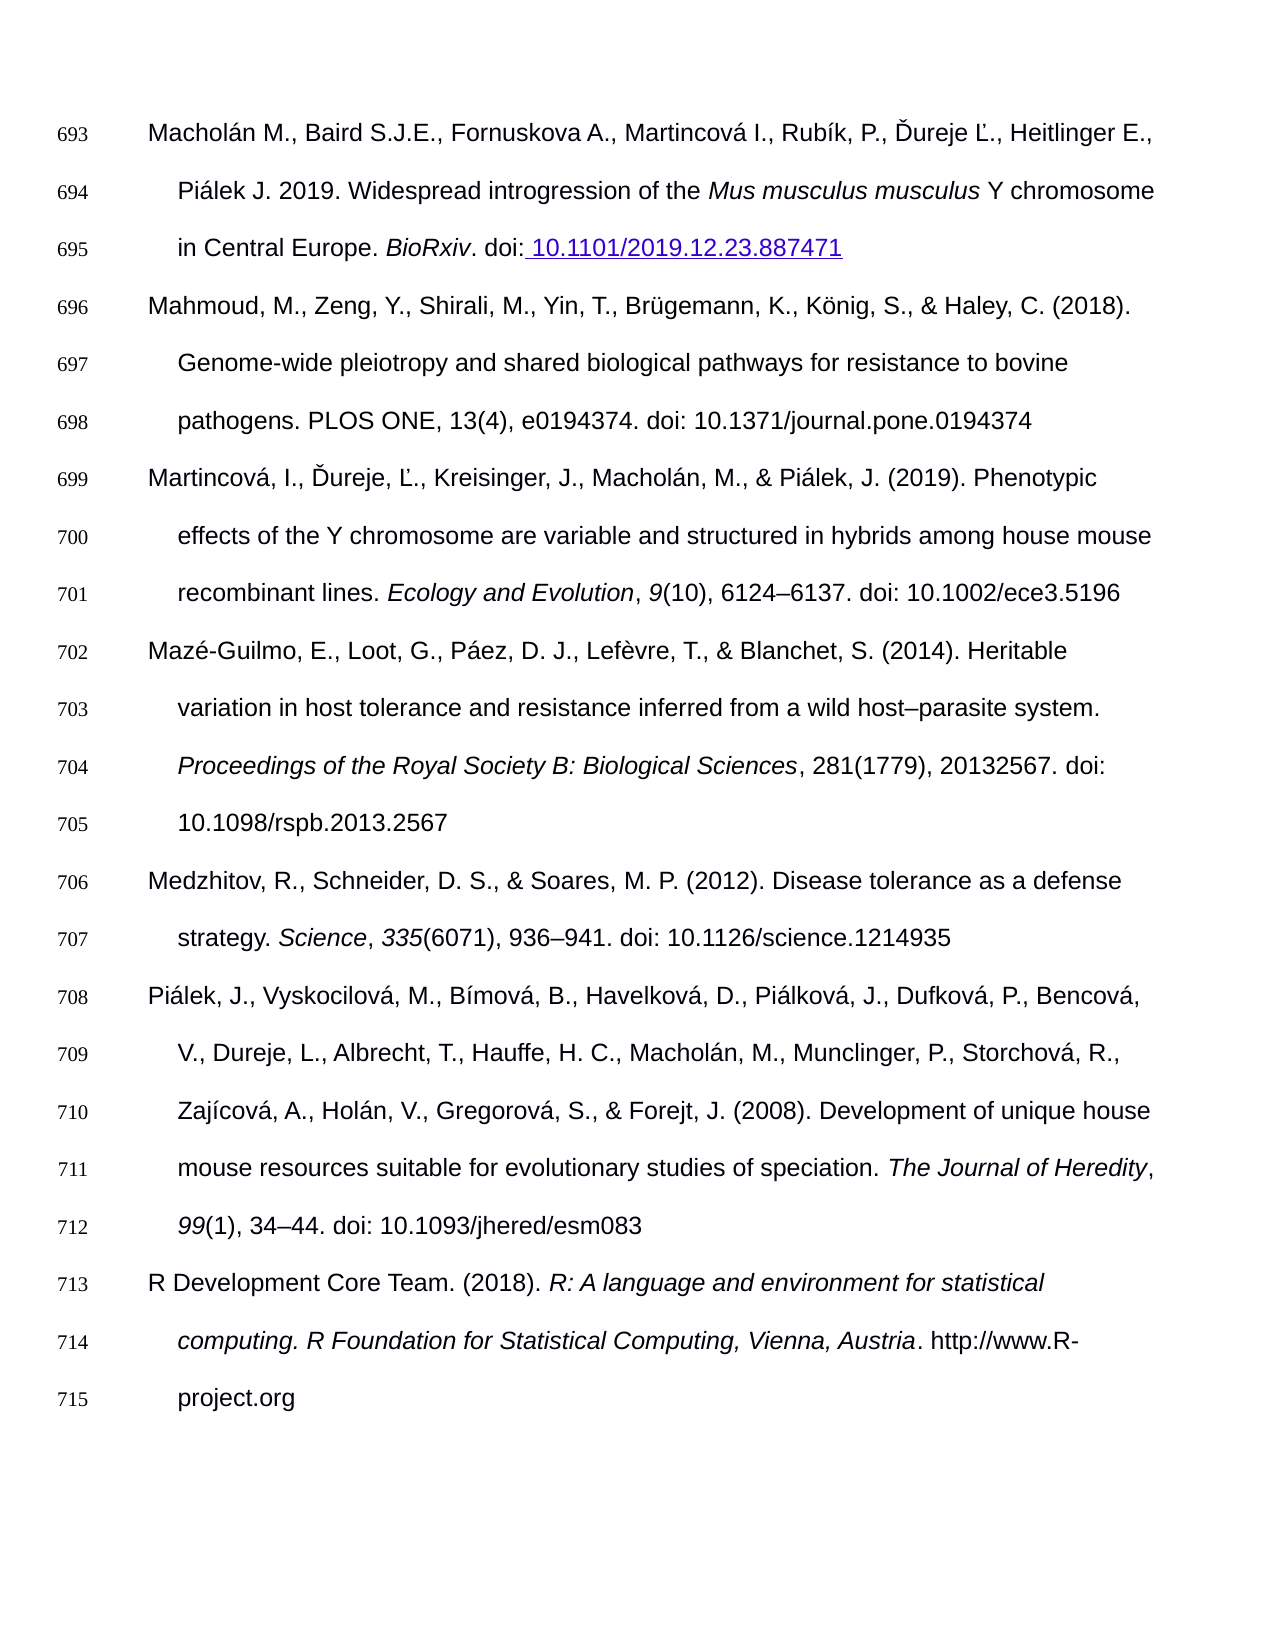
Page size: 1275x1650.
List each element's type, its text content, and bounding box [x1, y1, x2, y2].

text R Development Core Team. (2018). R: A language and environment for statistical computing. R Foundation for Statistical Computing, Vienna, Austria. http://www.R-project.org [148, 1268, 1157, 1412]
text Piálek, J., Vyskocilová, M., Bímová, B., Havelková, D., Piálková, J., Dufková, P., Bencová, V., Dureje, L., Albrecht, T., Hauffe, H. C., Macholán, M., Munclinger, P., Storchová, R., Zajícová, A., Holán, V., Gregorová, S., & Forejt, J. (2008). Development of unique house mouse resources suitable for evolutionary studies of speciation. The Journal of Heredity, 99(1), 34–44. doi: 10.1093/jhered/esm083 [148, 981, 1157, 1239]
text Mazé-Guilmo, E., Loot, G., Páez, D. J., Lefèvre, T., & Blanchet, S. (2014). Heritable variation in host tolerance and resistance inferred from a wild host–parasite system. Proceedings of the Royal Society B: Biological Sciences, 281(1779), 20132567. doi: 10.1098/rspb.2013.2567 [148, 636, 1157, 837]
text Martincová, I., Ďureje, Ľ., Kreisinger, J., Macholán, M., & Piálek, J. (2019). Phenotypic effects of the Y chromosome are variable and structured in hybrids among house mouse recombinant lines. Ecology and Evolution, 9(10), 6124–6137. doi: 10.1002/ece3.5196 [148, 463, 1157, 607]
text Macholán M., Baird S.J.E., Fornuskova A., Martincová I., Rubík, P., Ďureje Ľ., Heitlinger E., Piálek J. 2019. Widespread introgression of the Mus musculus musculus Y chromosome in Central Europe. BioRxiv. doi: 10.1101/2019.12.23.887471 [148, 118, 1157, 262]
text Mahmoud, M., Zeng, Y., Shirali, M., Yin, T., Brügemann, K., König, S., & Haley, C. (2018). Genome-wide pleiotropy and shared biological pathways for resistance to bovine pathogens. PLOS ONE, 13(4), e0194374. doi: 10.1371/journal.pone.0194374 [148, 291, 1157, 434]
text Medzhitov, R., Schneider, D. S., & Soares, M. P. (2012). Disease tolerance as a defense strategy. Science, 335(6071), 936–941. doi: 10.1126/science.1214935 [148, 866, 1157, 952]
